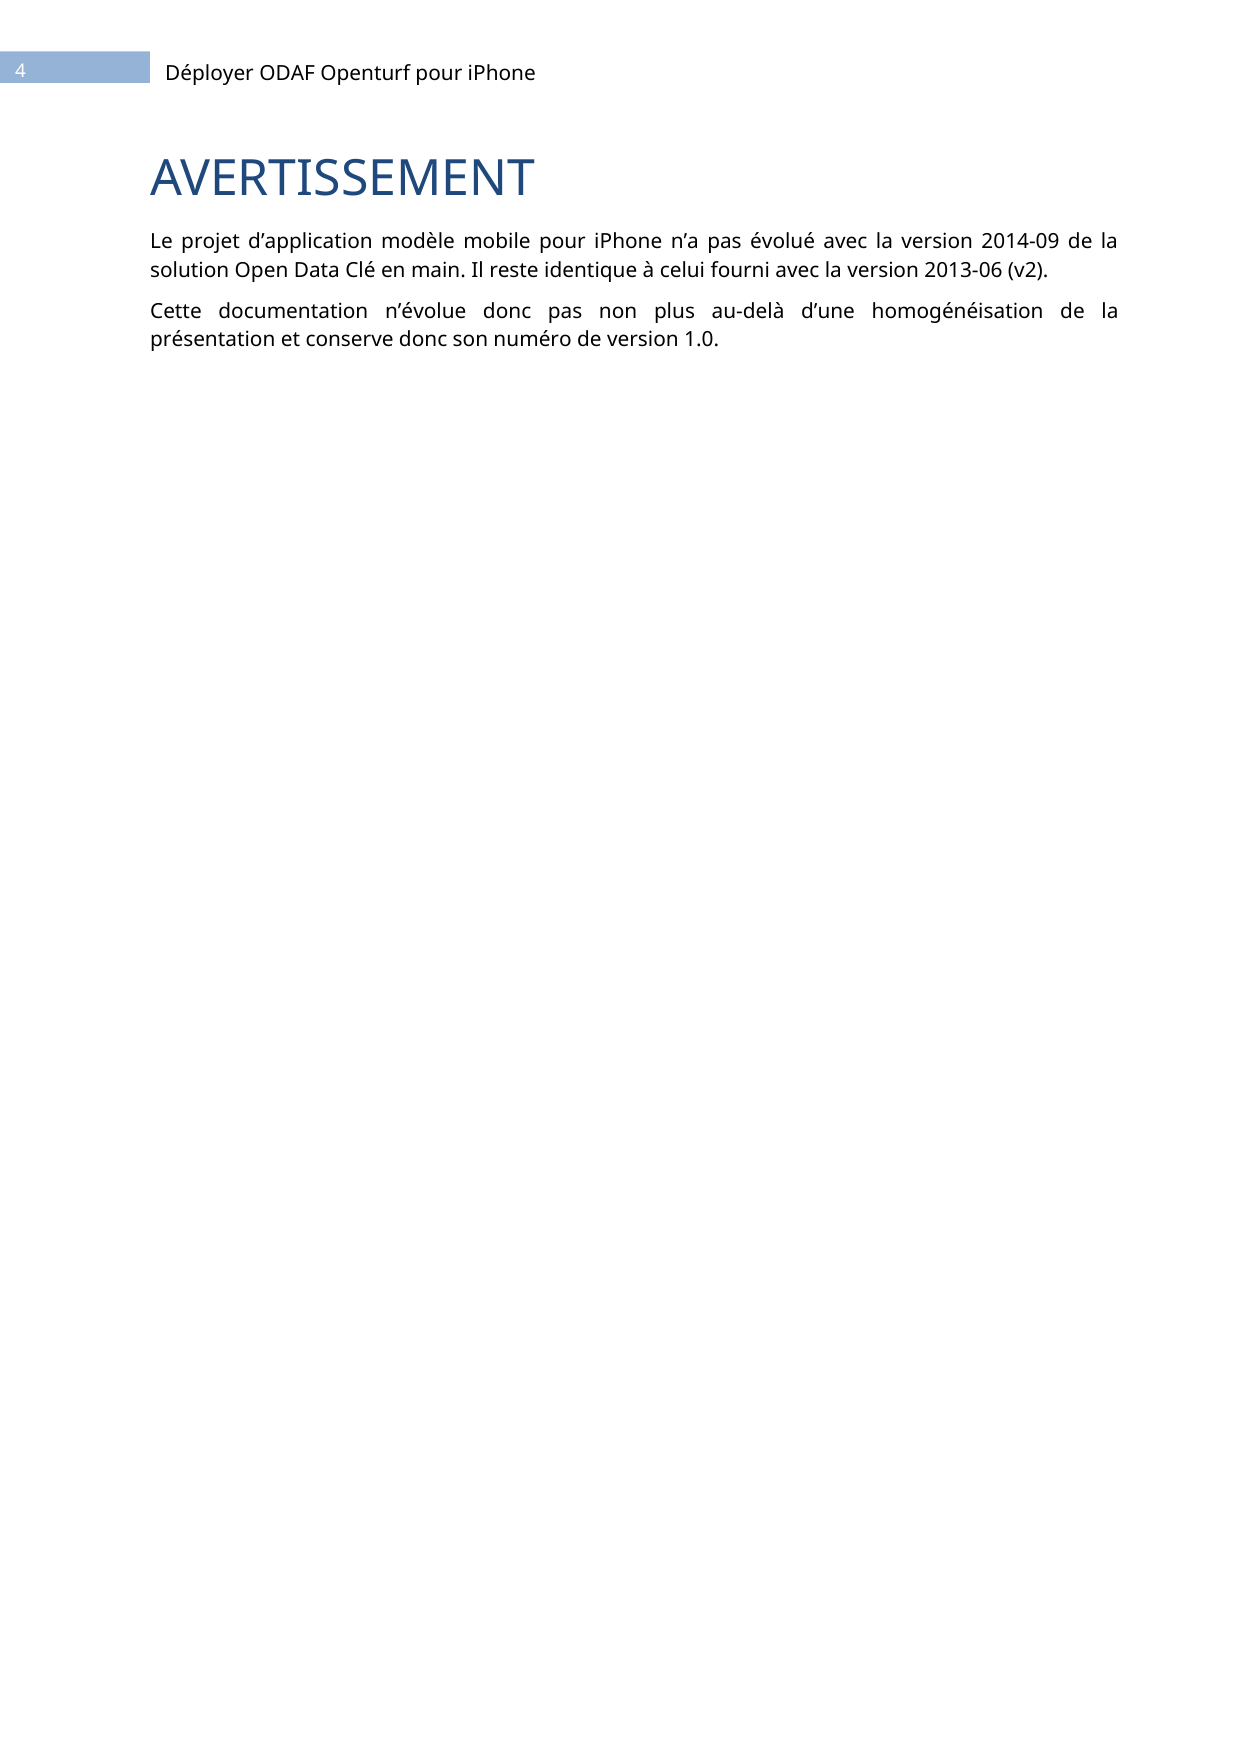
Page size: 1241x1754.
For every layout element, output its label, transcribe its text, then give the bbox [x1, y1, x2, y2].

text Le projet d’application modèle mobile pour iPhone n’a pas évolué avec la version 2014-09 de la solution Open Data Clé en main. Il reste identique à celui fourni avec la version 2013-06 (v2). [150, 227, 1120, 283]
subtitle AVERTISSEMENT [150, 135, 1120, 210]
text Cette documentation n’évolue donc pas non plus au-delà d’une homogénéisation de la présentation et conserve donc son numéro de version 1.0. [150, 296, 1120, 353]
